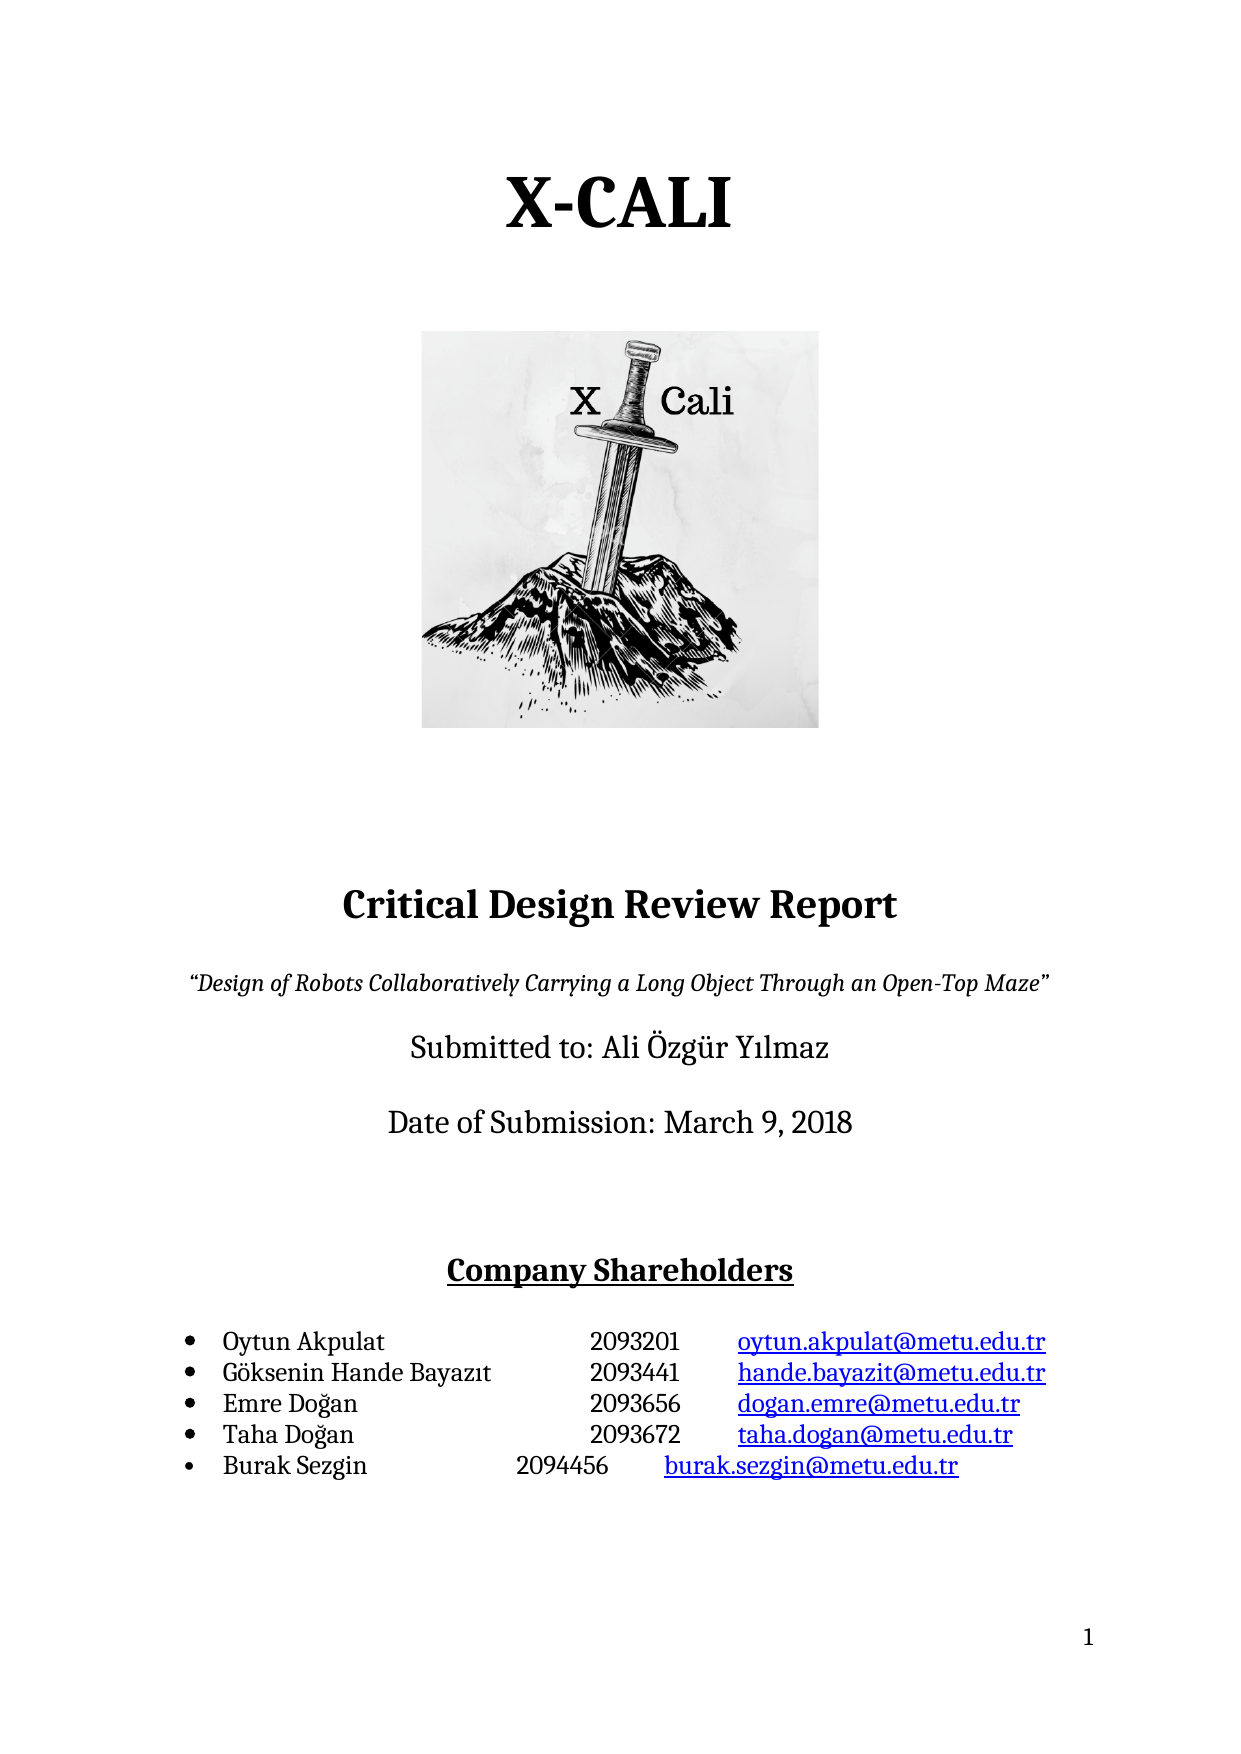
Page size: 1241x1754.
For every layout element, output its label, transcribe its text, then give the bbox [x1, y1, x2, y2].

picture [421, 331, 819, 728]
list Oytun Akpulat 2093201 oytun.akpulat@metu.edu.tr [185, 1326, 1093, 1357]
text X-CALI [148, 160, 1093, 246]
text Critical Design Review Report [148, 881, 1093, 928]
text Company Shareholders [148, 1251, 1093, 1290]
text Submitted to: Ali Özgür Yılmaz [148, 1029, 1093, 1067]
list Emre Doğan 2093656 dogan.emre@metu.edu.tr [185, 1388, 1093, 1419]
list Göksenin Hande Bayazıt 2093441 hande.bayazit@metu.edu.tr [185, 1357, 1093, 1388]
text “Design of Robots Collaboratively Carrying a Long Object Through an Open-Top Maze” [148, 969, 1093, 998]
text Date of Submission: March 9, 2018 [148, 1103, 1093, 1141]
list Taha Doğan 2093672 taha.dogan@metu.edu.tr [185, 1419, 1093, 1450]
list Burak Sezgin 2094456 burak.sezgin@metu.edu.tr [185, 1450, 1093, 1481]
